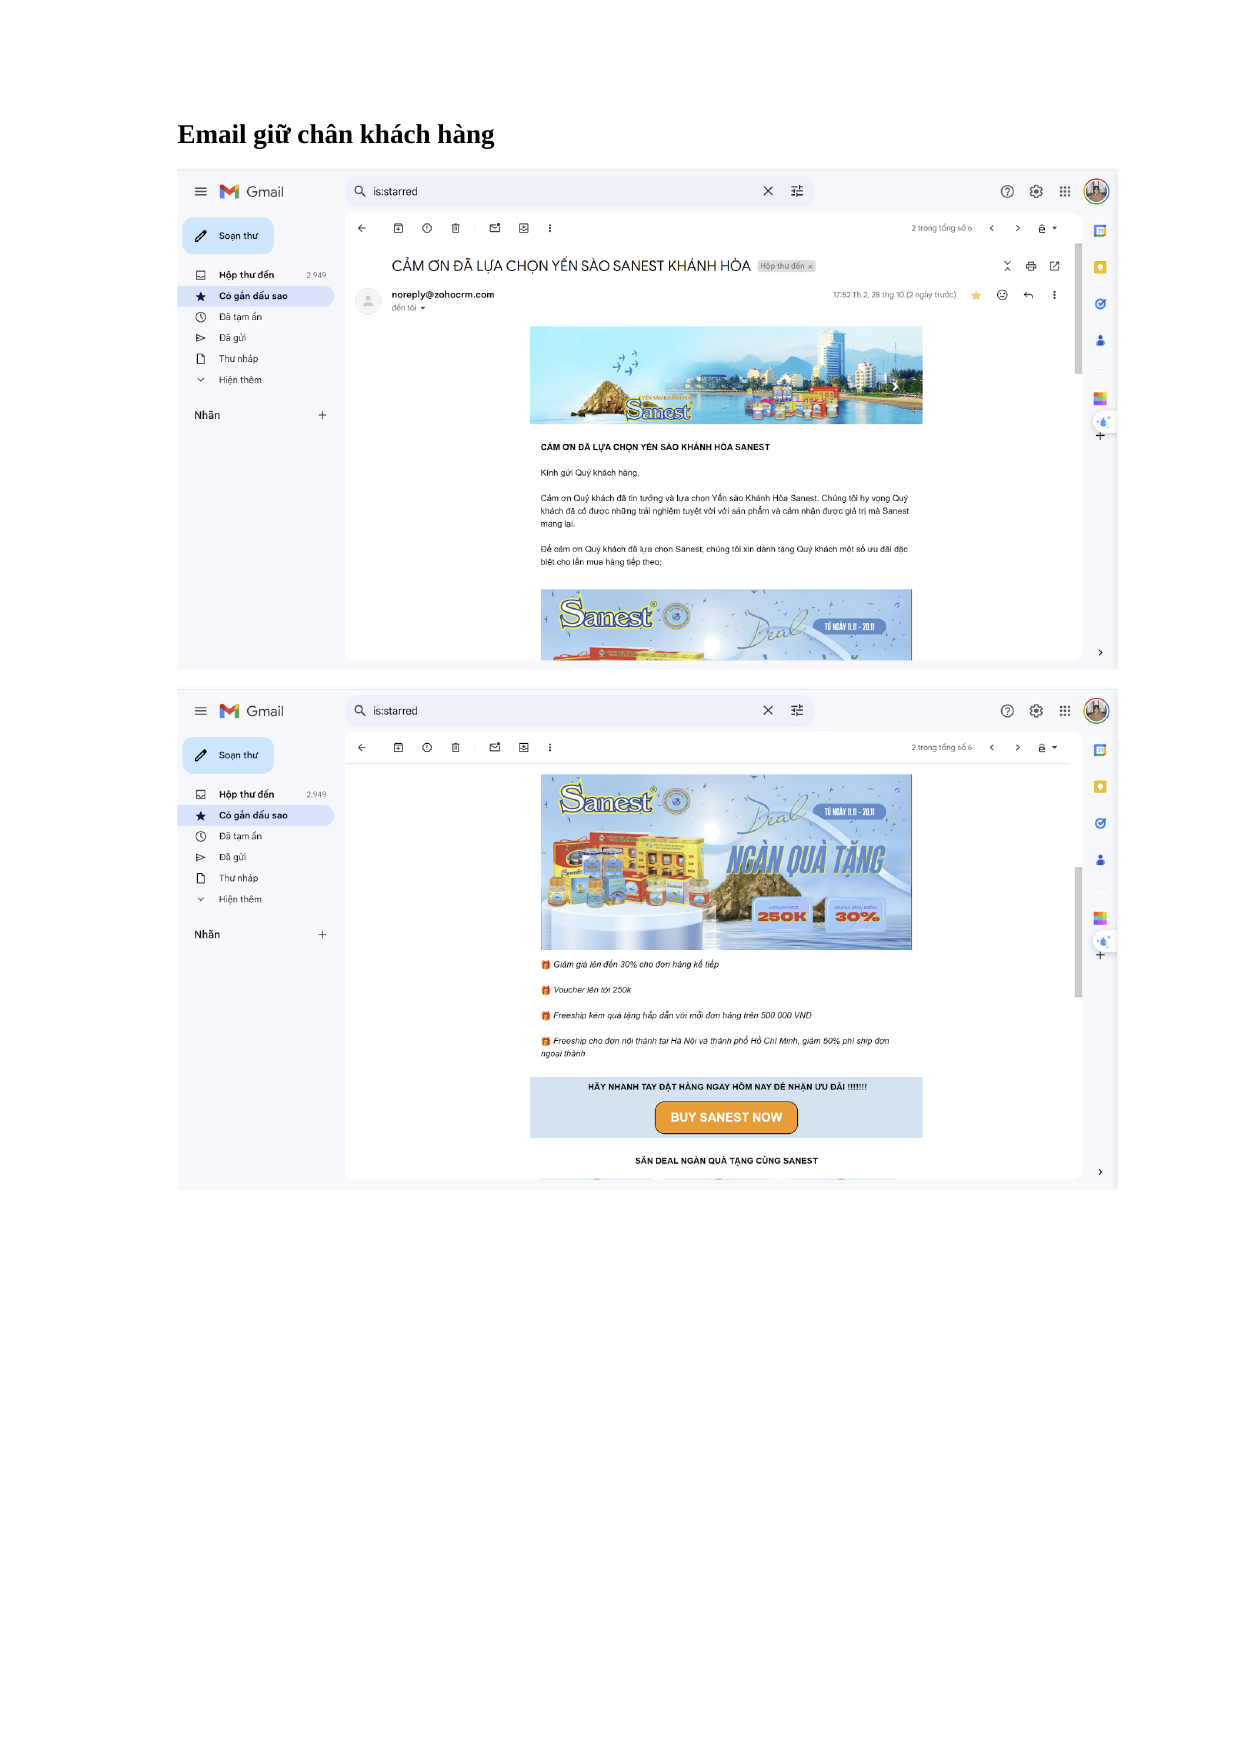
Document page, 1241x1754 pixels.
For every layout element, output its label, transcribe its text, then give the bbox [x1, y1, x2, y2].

picture [177, 168, 1118, 669]
text Email giữ chân khách hàng [177, 118, 1122, 149]
picture [177, 687, 1118, 1190]
